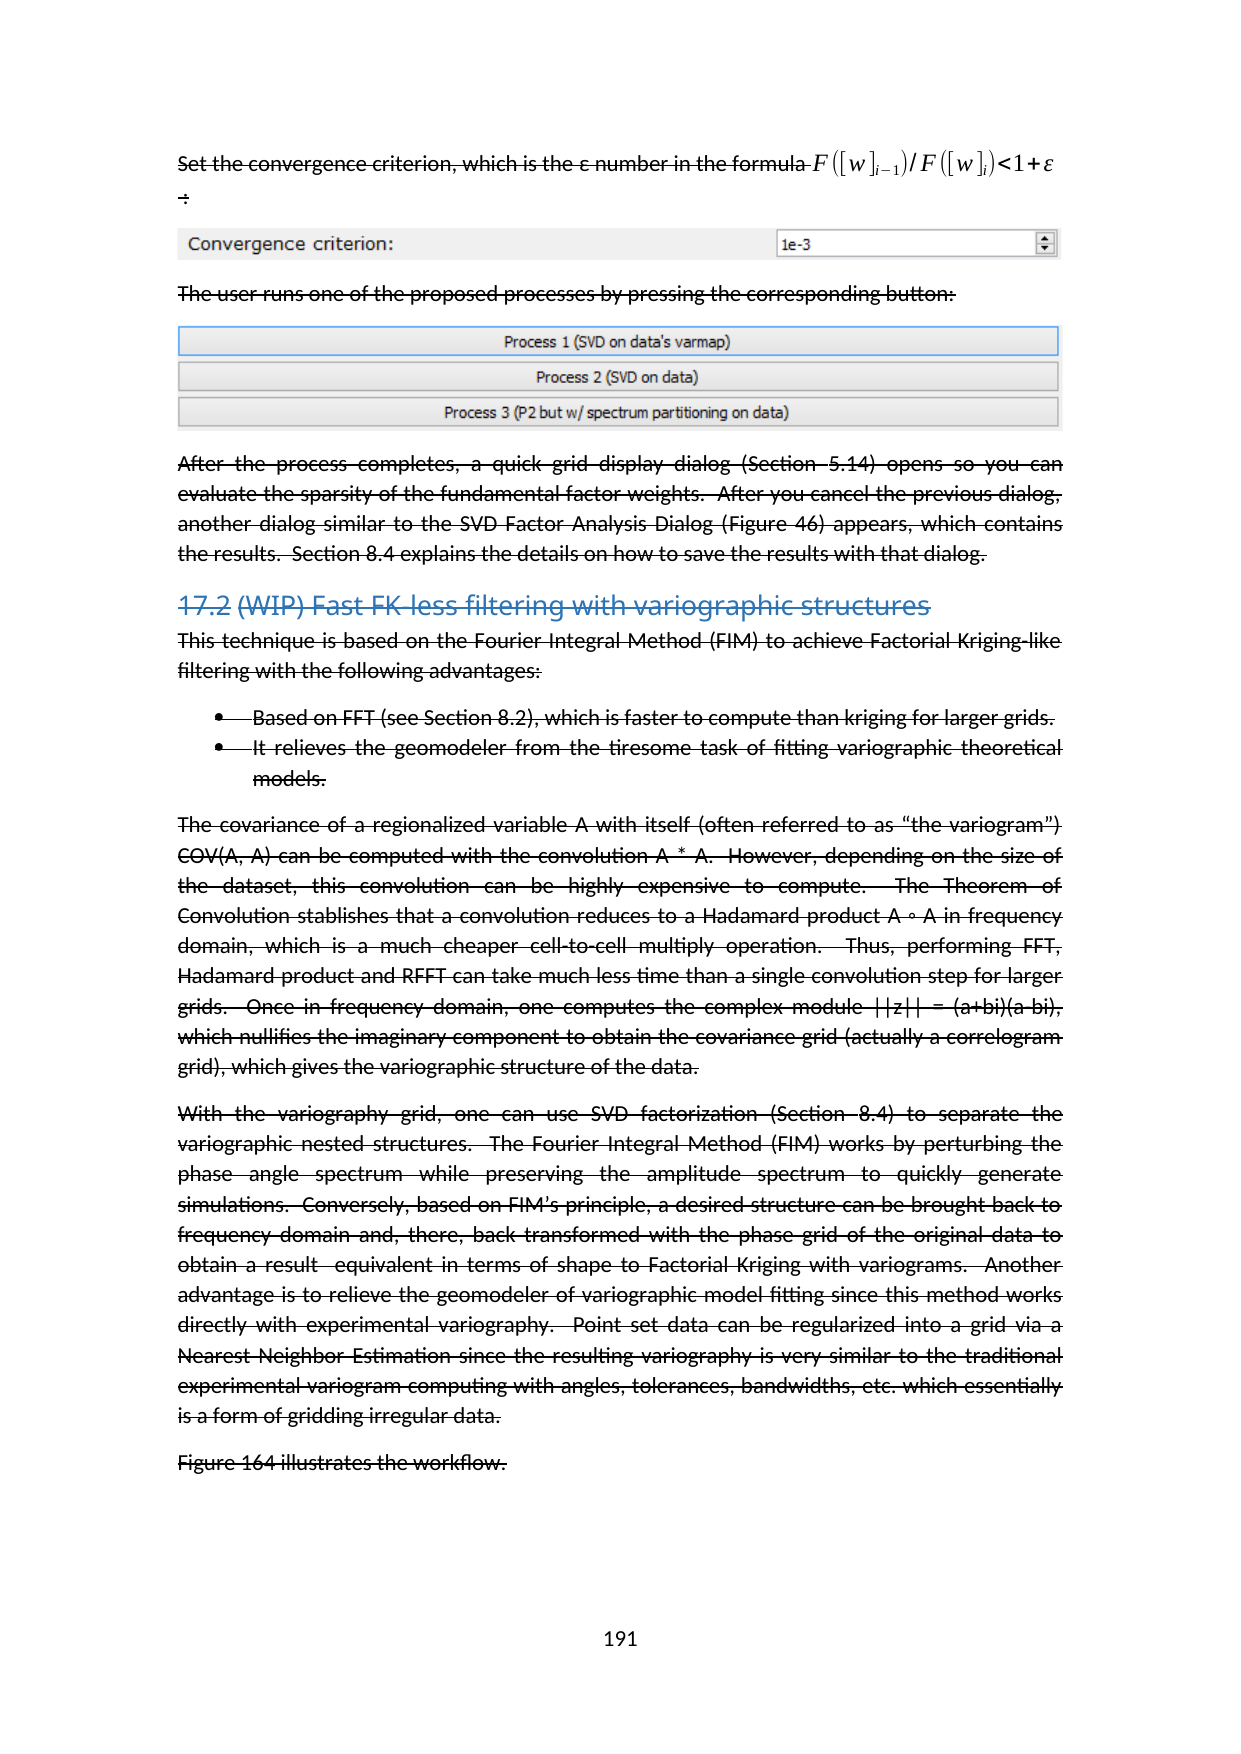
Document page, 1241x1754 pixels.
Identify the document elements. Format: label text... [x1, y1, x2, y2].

picture [177, 325, 1063, 431]
text The covariance of a regionalized variable A with itself (often referred to as “the variogram”) COV(A, A) can be computed with the convolution A * A. However, depending on the size of the dataset, this convolution can be highly expensive to compute. The Theorem of Convolution stablishes that a convolution reduces to a Hadamard product A ◦ A in frequency domain, which is a much cheaper cell-to-cell multiply operation. Thus, performing FFT, Hadamard product and RFFT can take much less time than a single convolution step for larger grids. Once in frequency domain, one computes the complex module ||z|| = (a+bi)(a-bi), which nullifies the imaginary component to obtain the covariance grid (actually a correlogram grid), which gives the variographic structure of the data. [177, 918, 1063, 977]
list Based on FFT (see Section 8.2), which is faster to compute than kriging for larger grids. [215, 703, 1063, 731]
text After the process completes, a quick grid display dialog (Section 5.14) opens so you can evaluate the sparsity of the fundamental factor weights. After you cancel the previous dialog, another dialog similar to the SVD Factor Analysis Dialog (Figure 46) appears, which contains the results. Section 8.4 explains the details on how to save the results with that dialog. [177, 465, 1063, 525]
text After the process completes, a quick grid display dialog (Section 5.14) opens so you can evaluate the sparsity of the fundamental factor weights. After you cancel the previous dialog, another dialog similar to the SVD Factor Analysis Dialog (Figure 46) appears, which contains the results. Section 8.4 explains the details on how to save the results with that dialog. [177, 526, 1063, 568]
text The user runs one of the proposed processes by pressing the corresponding button: [177, 279, 1063, 307]
list It relieves the geomodeler from the tiresome task of fitting variographic theoretical models. [215, 750, 1063, 792]
subtitle (WIP) Fast FK-less filtering with variographic structures [177, 586, 1063, 623]
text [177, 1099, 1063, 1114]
text Set the convergence criterion, which is the ε number in the formula : [177, 148, 1063, 210]
list It relieves the geomodeler from the tiresome task of fitting variographic theoretical models. [215, 733, 1063, 749]
text Figure 164 illustrates the workflow. [177, 1448, 1063, 1476]
text The covariance of a regionalized variable A with itself (often referred to as “the variogram”) COV(A, A) can be computed with the convolution A * A. However, depending on the size of the dataset, this convolution can be highly expensive to compute. The Theorem of Convolution stablishes that a convolution reduces to a Hadamard product A ◦ A in frequency domain, which is a much cheaper cell-to-cell multiply operation. Thus, performing FFT, Hadamard product and RFFT can take much less time than a single convolution step for larger grids. Once in frequency domain, one computes the complex module ||z|| = (a+bi)(a-bi), which nullifies the imaginary component to obtain the covariance grid (actually a correlogram grid), which gives the variographic structure of the data. [177, 857, 1063, 917]
picture [177, 228, 1062, 260]
text This technique is based on the Fourier Integral Method (FIM) to achieve Factorial Kriging-like filtering with the following advantages: [177, 626, 1063, 684]
